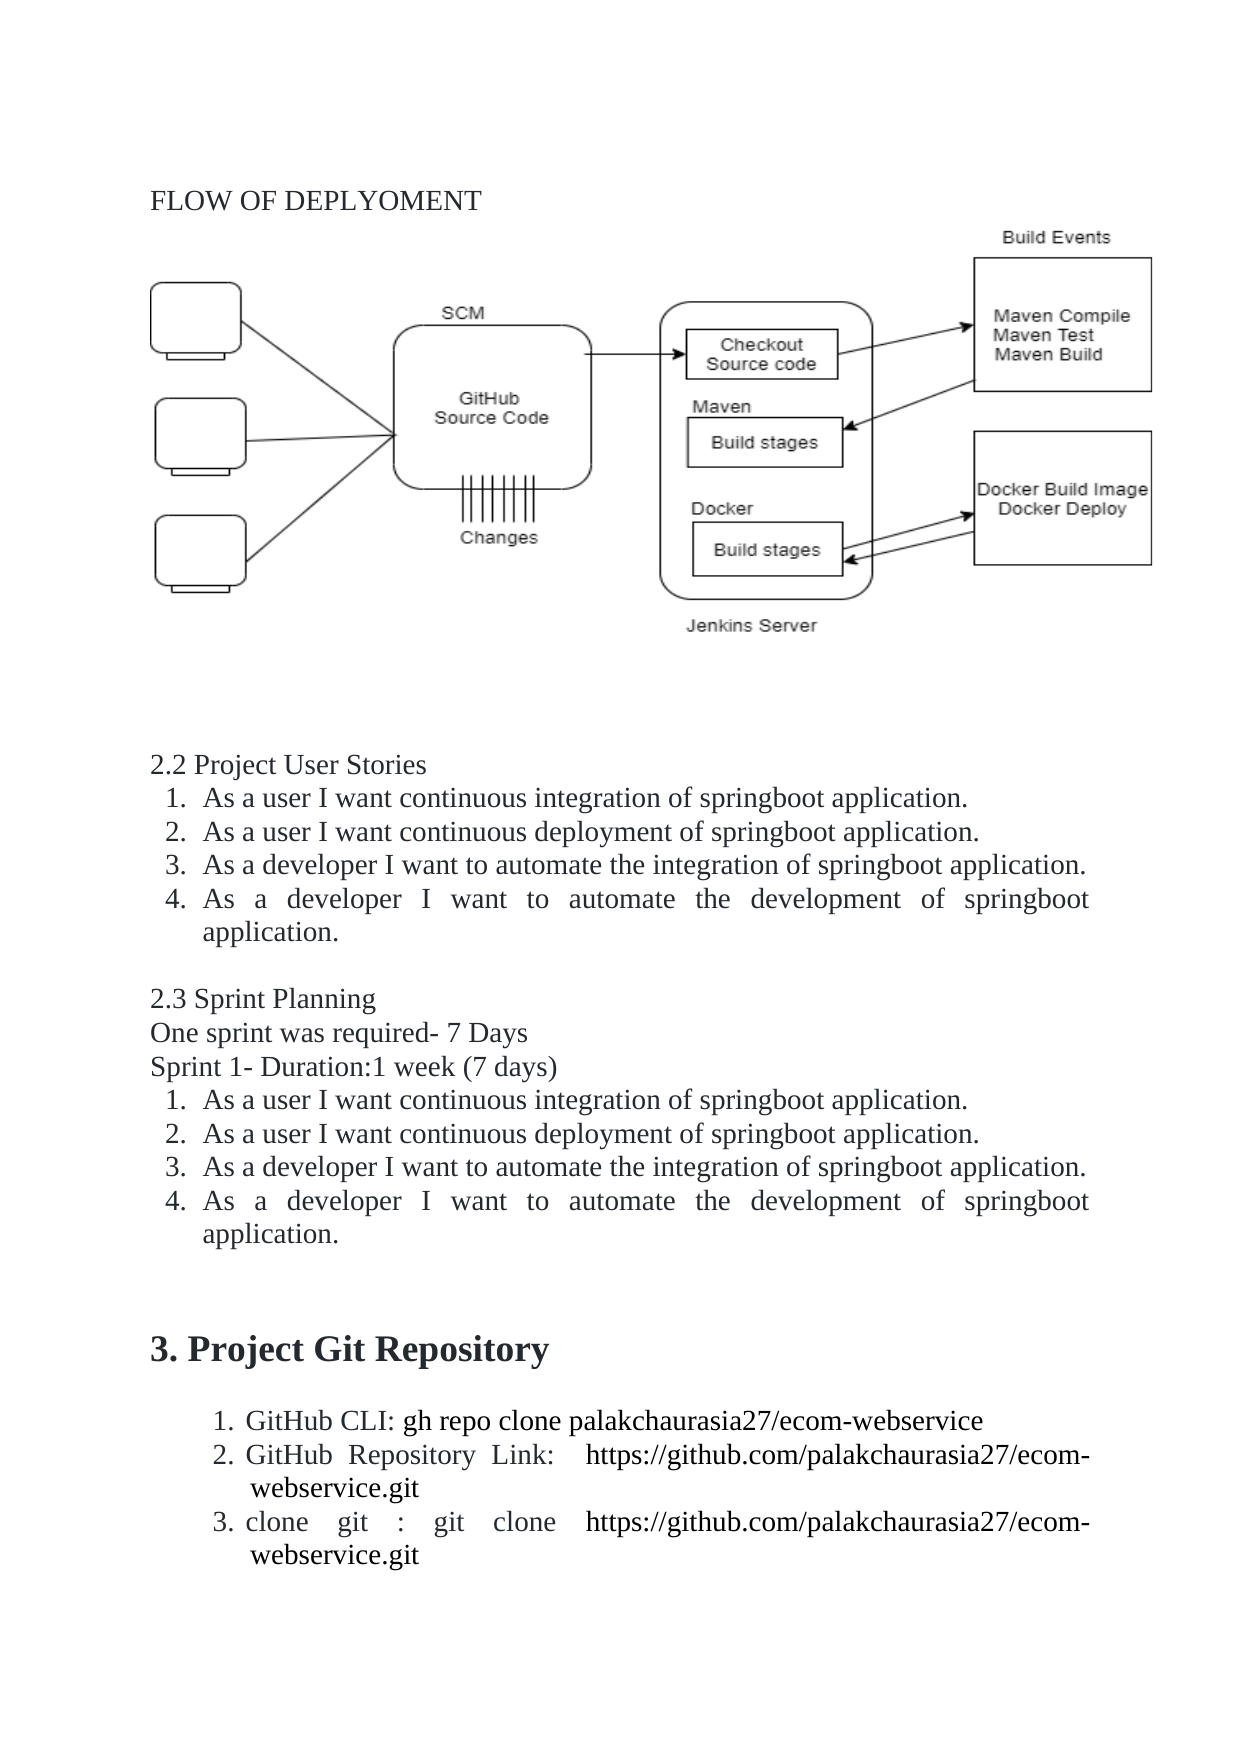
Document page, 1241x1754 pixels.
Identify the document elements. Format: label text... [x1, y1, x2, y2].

list As a user I want continuous deployment of springboot application. [165, 814, 1090, 847]
text 3. Project Git Repository [150, 1327, 1090, 1370]
list As a user I want continuous integration of springboot application. [165, 1082, 1090, 1116]
list As a developer I want to automate the development of springboot application. [165, 1183, 1090, 1250]
list GitHub Repository Link: https://github.com/palakchaurasia27/ecom-webservice.git [212, 1437, 1090, 1504]
list As a user I want continuous integration of springboot application. [165, 780, 1090, 814]
list As a developer I want to automate the development of springboot application. [165, 881, 1090, 948]
list As a user I want continuous deployment of springboot application. [165, 1116, 1090, 1149]
picture [150, 217, 1153, 647]
text FLOW OF DEPLYOMENT [150, 183, 1090, 217]
text 2.3 Sprint Planning [150, 982, 1090, 1015]
text Sprint 1- Duration:1 week (7 days) [150, 1049, 1090, 1082]
list GitHub CLI: gh repo clone palakchaurasia27/ecom-webservice [212, 1403, 1090, 1437]
list As a developer I want to automate the integration of springboot application. [165, 847, 1090, 881]
text One sprint was required- 7 Days [150, 1015, 1090, 1049]
list clone git : git clone https://github.com/palakchaurasia27/ecom-webservice.git [212, 1504, 1090, 1571]
text 2.2 Project User Stories [150, 747, 1090, 780]
list As a developer I want to automate the integration of springboot application. [165, 1149, 1090, 1183]
